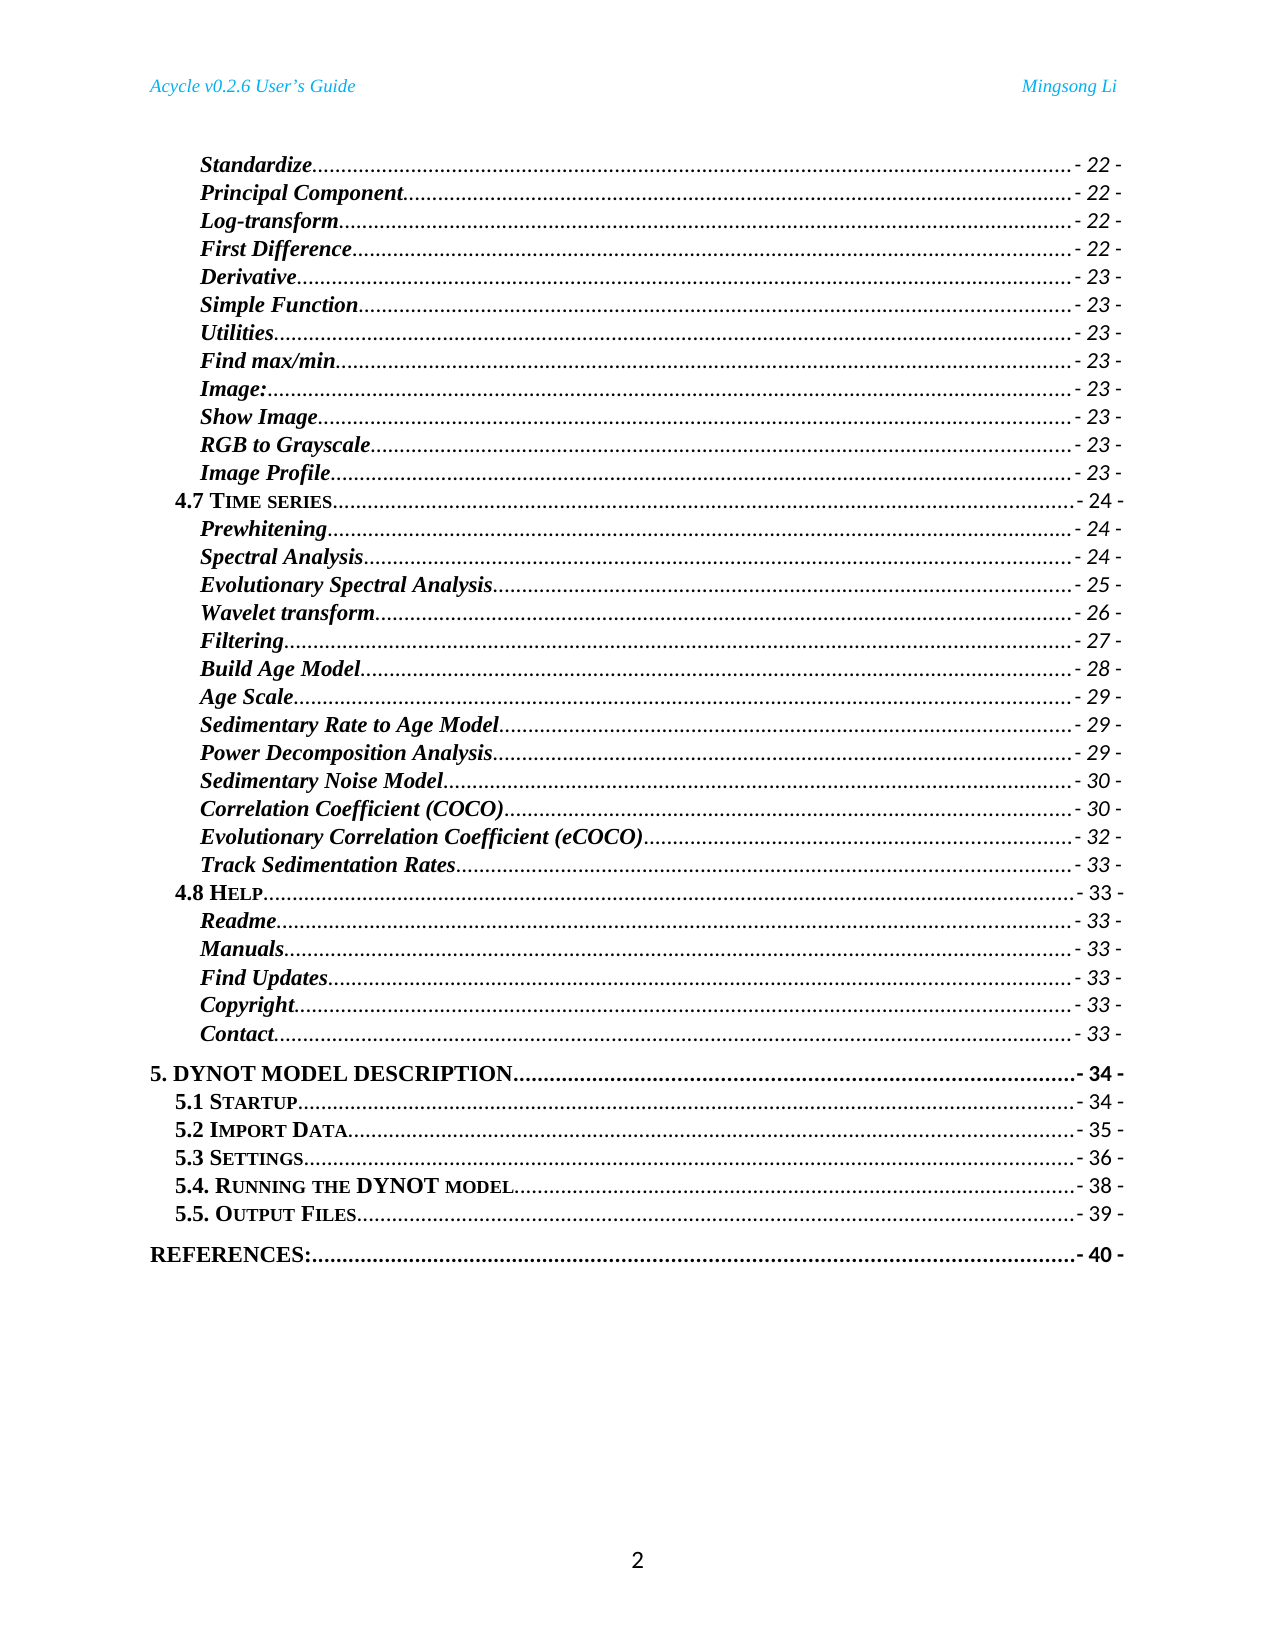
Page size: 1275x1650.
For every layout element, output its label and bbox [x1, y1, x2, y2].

picture [151, 82, 157, 90]
